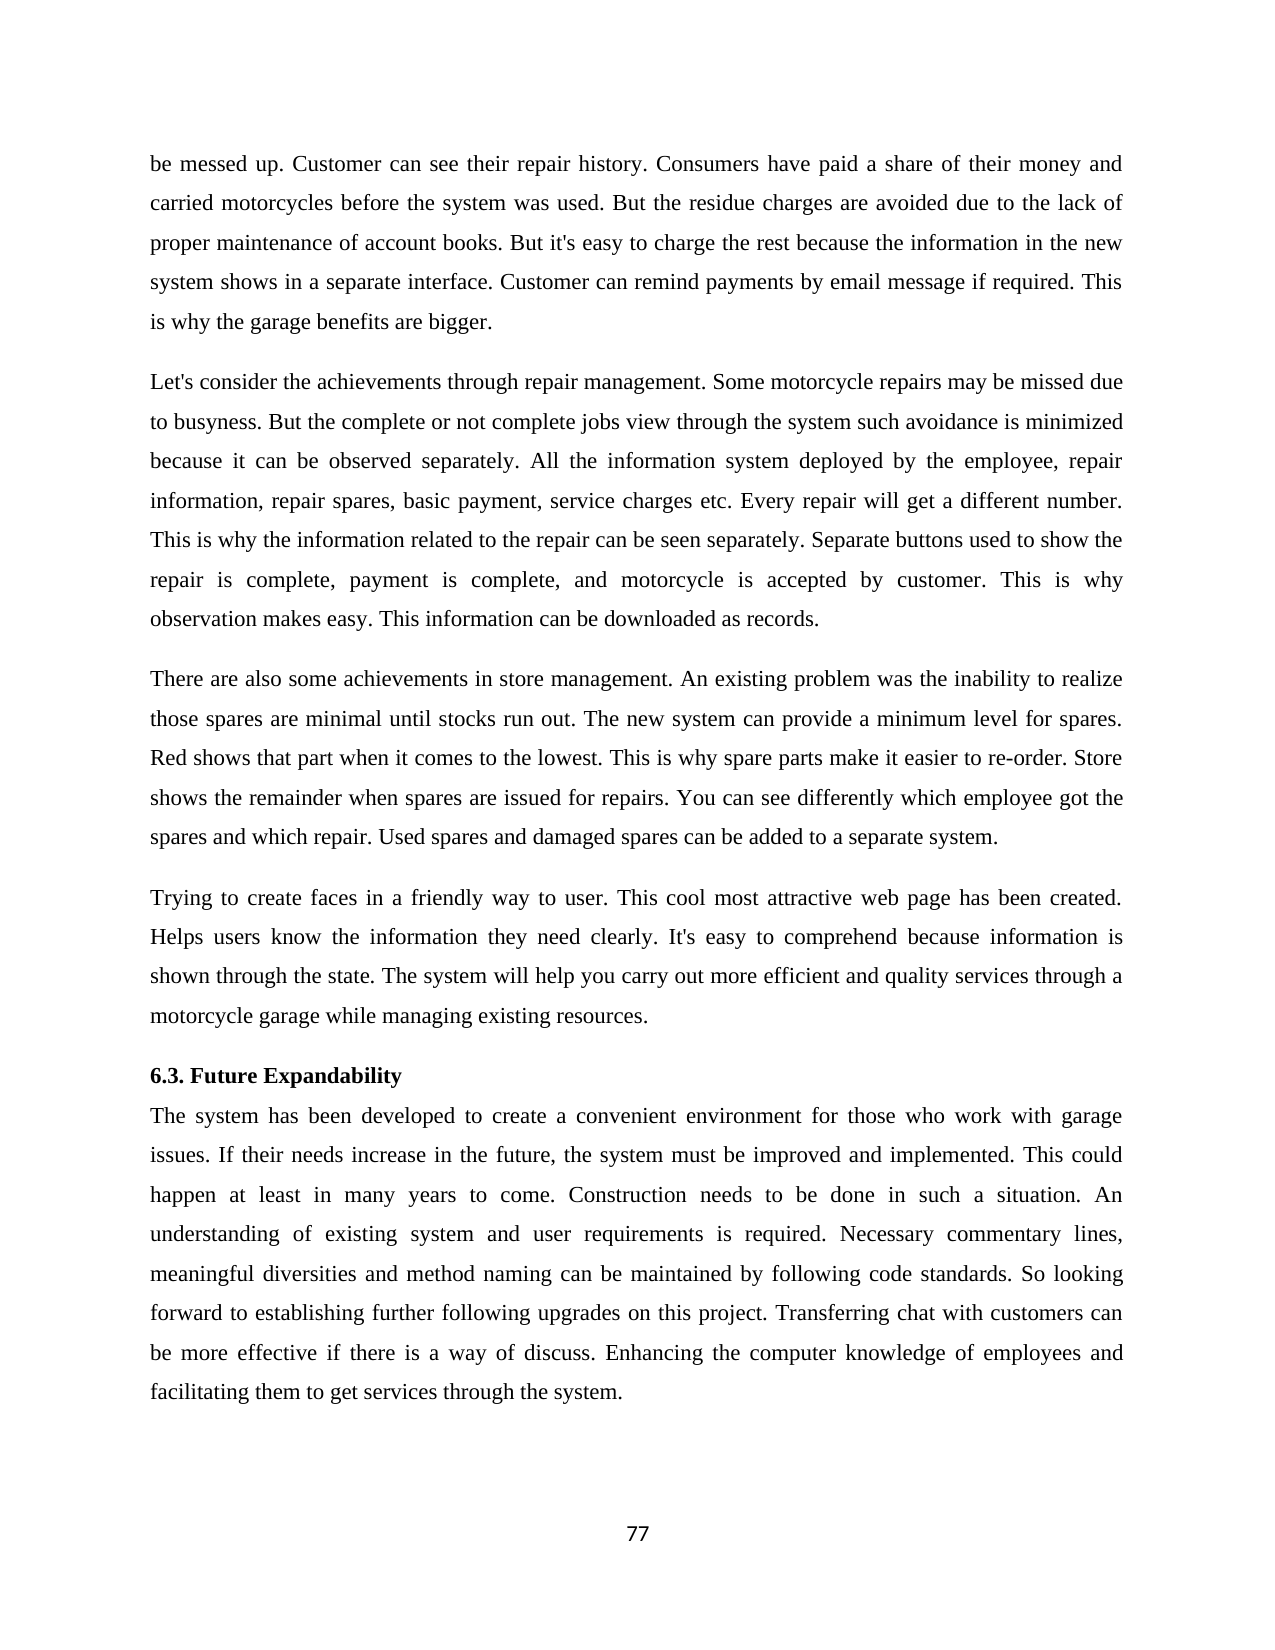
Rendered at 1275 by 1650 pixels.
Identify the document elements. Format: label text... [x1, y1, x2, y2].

text The system has been developed to create a convenient environment for those who work with garage issues. If their needs increase in the future, the system must be improved and implemented. This could happen at least in many years to come. Construction needs to be done in such a situation. An understanding of existing system and user requirements is required. Necessary commentary lines, meaningful diversities and method naming can be maintained by following code standards. So looking forward to establishing further following upgrades on this project. Transferring chat with customers can be more effective if there is a way of discuss. Enhancing the computer knowledge of employees and facilitating them to get services through the system. [150, 1102, 1125, 1404]
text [150, 150, 1125, 334]
subtitle 6.3. Future Expandability [150, 1062, 1125, 1089]
text Let's consider the achievements through repair management. Some motorcycle repairs may be missed due to busyness. But the complete or not complete jobs view through the system such avoidance is minimized because it can be observed separately. All the information system deployed by the employee, repair information, repair spares, basic payment, service charges etc. Every repair will get a different number. This is why the information related to the repair can be seen separately. Separate buttons used to show the repair is complete, payment is complete, and motorcycle is accepted by customer. This is why observation makes easy. This information can be downloaded as records. [150, 368, 1125, 631]
text There are also some achievements in store management. An existing problem was the inability to realize those spares are minimal until stocks run out. The new system can provide a minimum level for spares. Red shows that part when it comes to the lowest. This is why spare parts make it easier to re-order. Store shows the remainder when spares are issued for repairs. You can see differently which employee got the spares and which repair. Used spares and damaged spares can be added to a separate system. [150, 665, 1125, 850]
text Trying to create faces in a friendly way to user. This cool most attractive web page has been created. Helps users know the information they need clearly. It's easy to comprehend because information is shown through the state. The system will help you carry out more efficient and quality services through a motorcycle garage while managing existing resources. [150, 884, 1125, 1028]
